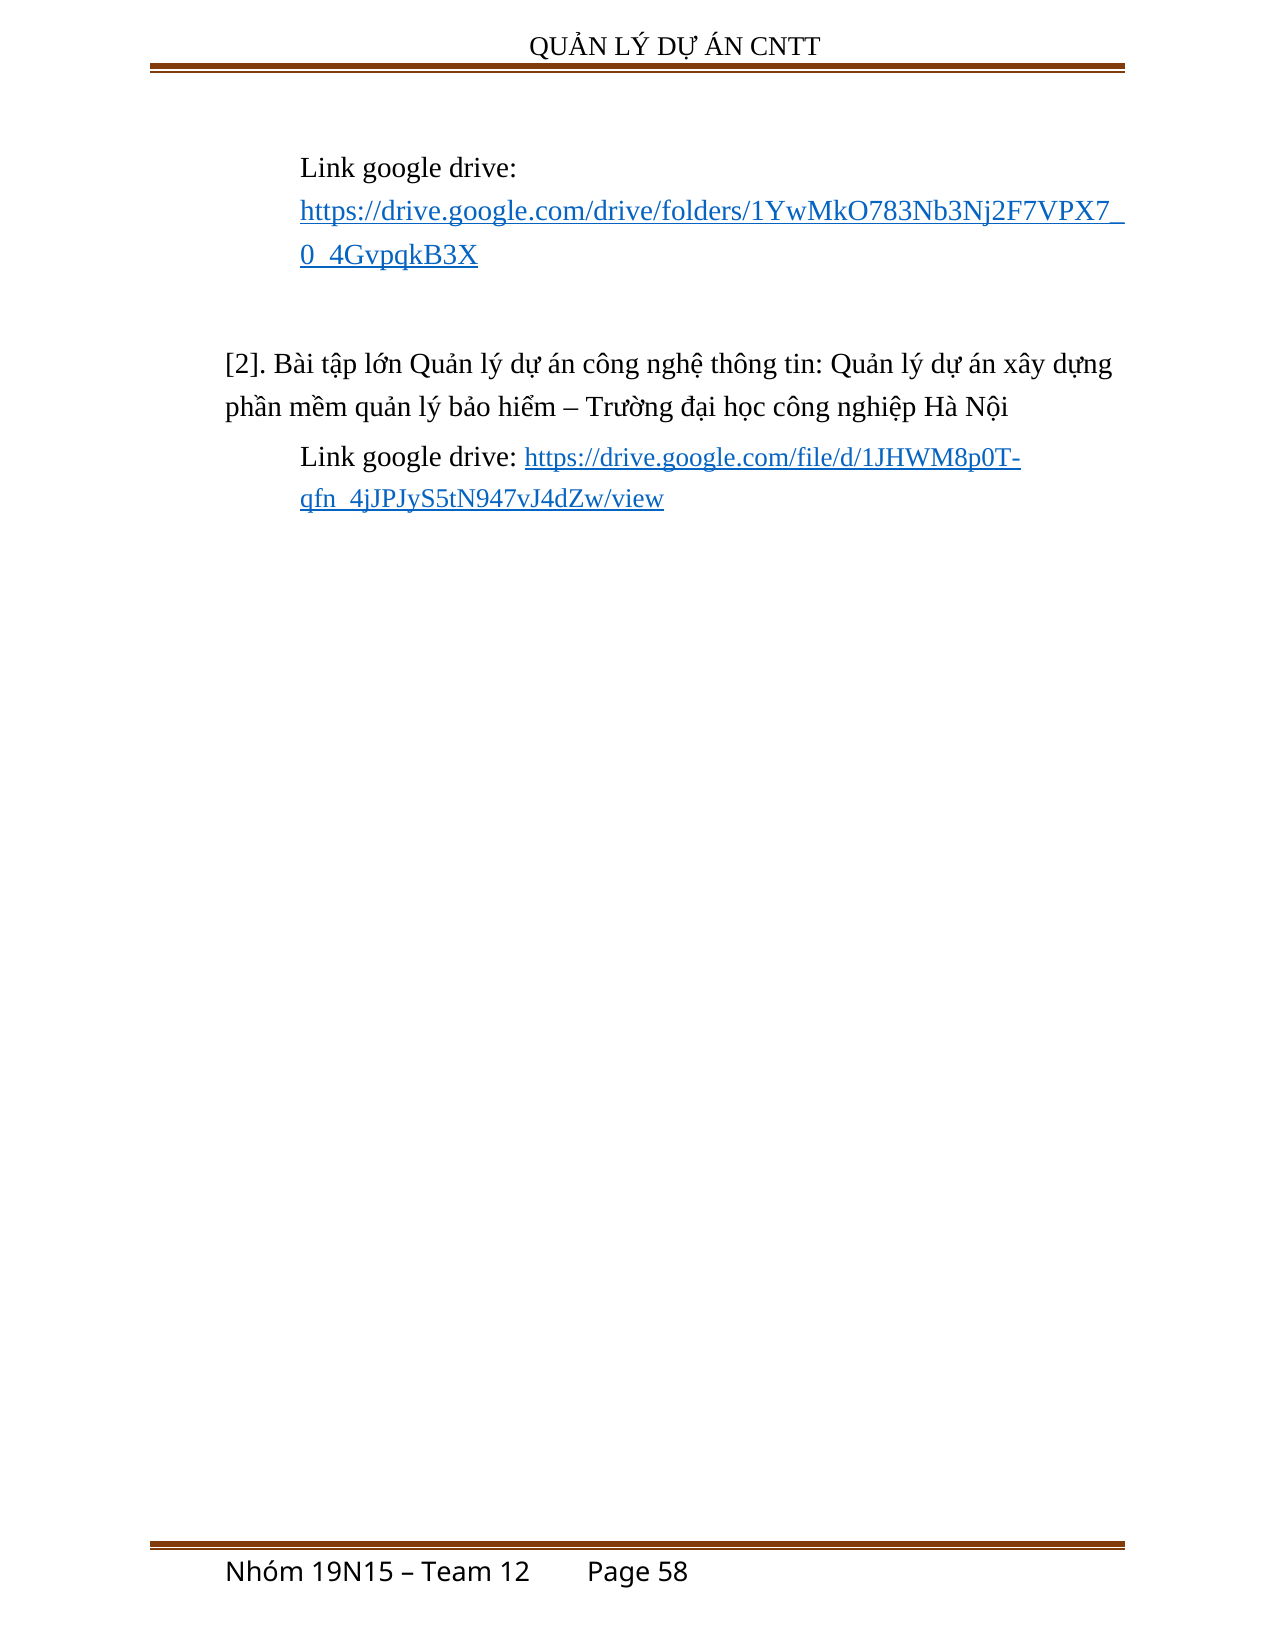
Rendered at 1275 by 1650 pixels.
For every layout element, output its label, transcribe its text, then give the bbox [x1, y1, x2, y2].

text Link google drive: https://drive.google.com/file/d/1JHWM8p0T-qfn_4jJPJyS5tN947vJ4dZw/view [300, 439, 1125, 513]
text Link google drive: https://drive.google.com/drive/folders/1YwMkO783Nb3Nj2F7VPX7_0_4GvpqkB3X [300, 224, 1125, 271]
text Link google drive: https://drive.google.com/drive/folders/1YwMkO783Nb3Nj2F7VPX7_0_4GvpqkB3X [300, 150, 1125, 223]
text [2]. Bài tập lớn Quản lý dự án công nghệ thông tin: Quản lý dự án xây dựng phần mềm quản lý bảo hiểm – Trường đại học công nghiệp Hà Nội [225, 346, 1125, 423]
